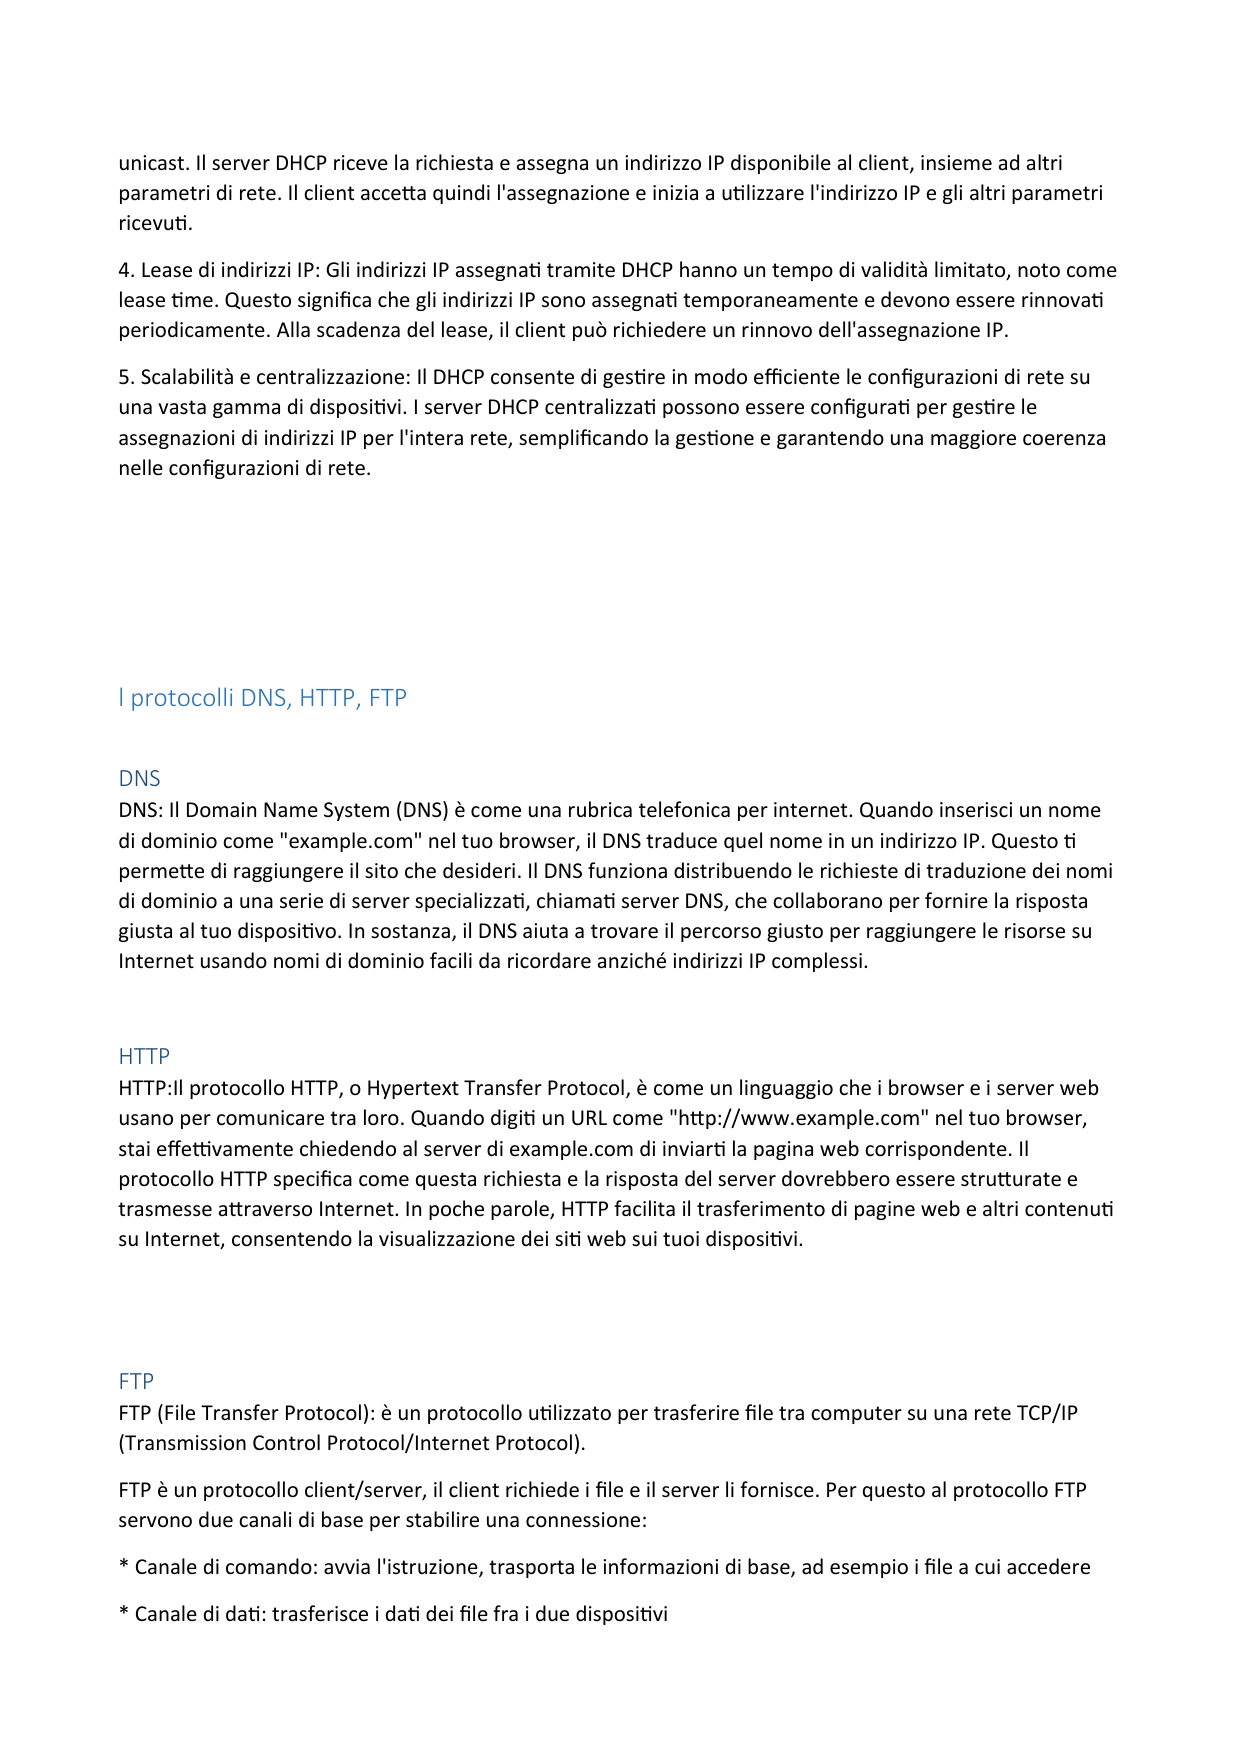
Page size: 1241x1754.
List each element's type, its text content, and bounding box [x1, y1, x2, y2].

text HTTP:Il protocollo HTTP, o Hypertext Transfer Protocol, è come un linguaggio che i browser e i server web usano per comunicare tra loro. Quando digiti un URL come "http://www.example.com" nel tuo browser, stai effettivamente chiedendo al server di example.com di inviarti la pagina web corrispondente. Il protocollo HTTP specifica come questa richiesta e la risposta del server dovrebbero essere strutturate e trasmesse attraverso Internet. In poche parole, HTTP facilita il trasferimento di pagine web e altri contenuti su Internet, consentendo la visualizzazione dei siti web sui tuoi dispositivi. [118, 1073, 1122, 1252]
text * Canale di dati: trasferisce i dati dei file fra i due dispositivi [118, 1599, 1122, 1627]
subtitle FTP [118, 1365, 1122, 1395]
subtitle DNS [118, 763, 1122, 793]
text DNS: Il Domain Name System (DNS) è come una rubrica telefonica per internet. Quando inserisci un nome di dominio come "example.com" nel tuo browser, il DNS traduce quel nome in un indirizzo IP. Questo ti permette di raggiungere il sito che desideri. Il DNS funziona distribuendo le richieste di traduzione dei nomi di dominio a una serie di server specializzati, chiamati server DNS, che collaborano per fornire la risposta giusta al tuo dispositivo. In sostanza, il DNS aiuta a trovare il percorso giusto per raggiungere le risorse su Internet usando nomi di dominio facili da ricordare anziché indirizzi IP complessi. [118, 796, 1122, 974]
text * Canale di comando: avvia l'istruzione, trasporta le informazioni di base, ad esempio i file a cui accedere [118, 1552, 1122, 1580]
text FTP (File Transfer Protocol): è un protocollo utilizzato per trasferire file tra computer su una rete TCP/IP (Transmission Control Protocol/Internet Protocol). [118, 1398, 1122, 1456]
text FTP è un protocollo client/server, il client richiede i file e il server li fornisce. Per questo al protocollo FTP servono due canali di base per stabilire una connessione: [118, 1475, 1122, 1533]
subtitle l protocolli DNS, HTTP, FTP [118, 680, 1122, 713]
text 5. Scalabilità e centralizzazione: Il DHCP consente di gestire in modo efficiente le configurazioni di rete su una vasta gamma di dispositivi. I server DHCP centralizzati possono essere configurati per gestire le assegnazioni di indirizzi IP per l'intera rete, semplificando la gestione e garantendo una maggiore coerenza nelle configurazioni di rete. [118, 362, 1122, 481]
subtitle HTTP [118, 1040, 1122, 1071]
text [118, 148, 1122, 236]
text 4. Lease di indirizzi IP: Gli indirizzi IP assegnati tramite DHCP hanno un tempo di validità limitato, noto come lease time. Questo significa che gli indirizzi IP sono assegnati temporaneamente e devono essere rinnovati periodicamente. Alla scadenza del lease, il client può richiedere un rinnovo dell'assegnazione IP. [118, 255, 1122, 343]
